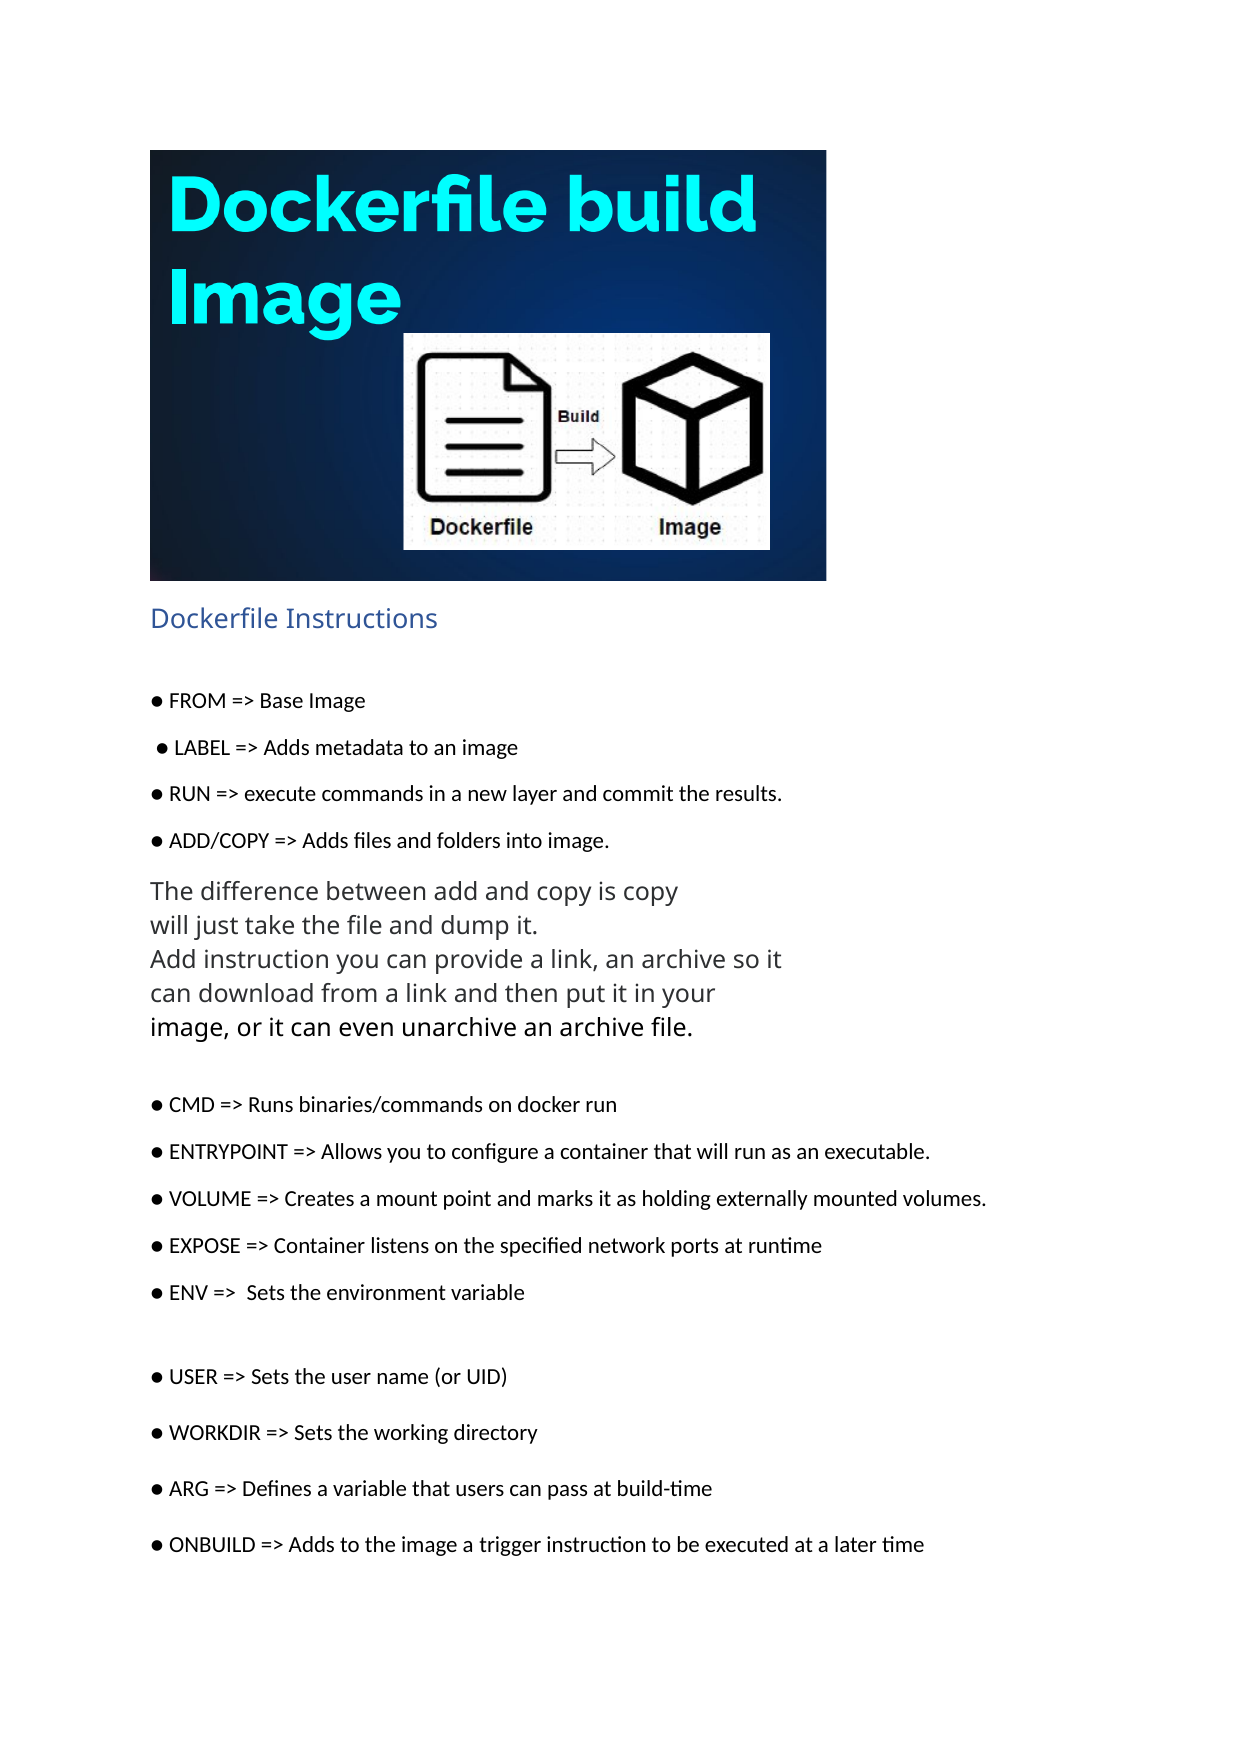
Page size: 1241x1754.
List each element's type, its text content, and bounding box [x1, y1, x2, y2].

text image, or it can even unarchive an archive file. [150, 1009, 1090, 1043]
text ● ENV => Sets the environment variable [150, 1278, 1090, 1306]
text ● ARG => Defines a variable that users can pass at build-time [150, 1474, 1090, 1502]
text ● FROM => Base Image [150, 686, 1090, 714]
text ● ONBUILD => Adds to the image a trigger instruction to be executed at a later time [150, 1530, 1090, 1558]
picture [150, 150, 827, 581]
text ● CMD => Runs binaries/commands on docker run [150, 1090, 1090, 1118]
subtitle Dockerfile Instructions [150, 599, 1090, 636]
text Add instruction you can provide a link, an archive so it [150, 941, 1090, 975]
text will just take the file and dump it. [150, 907, 1090, 941]
text ● RUN => execute commands in a new layer and commit the results. [150, 779, 1090, 807]
text The difference between add and copy is copy [150, 873, 1090, 907]
text ● WORKDIR => Sets the working directory [150, 1418, 1090, 1446]
text ● ADD/COPY => Adds files and folders into image. [150, 826, 1090, 854]
text ● ENTRYPOINT => Allows you to configure a container that will run as an executable. [150, 1137, 1090, 1165]
text ● USER => Sets the user name (or UID) [150, 1362, 1090, 1390]
text can download from a link and then put it in your [150, 975, 1090, 1009]
text ● LABEL => Adds metadata to an image [150, 733, 1090, 761]
text ● VOLUME => Creates a mount point and marks it as holding externally mounted volumes. [150, 1184, 1090, 1212]
text ● EXPOSE => Container listens on the specified network ports at runtime [150, 1231, 1090, 1259]
